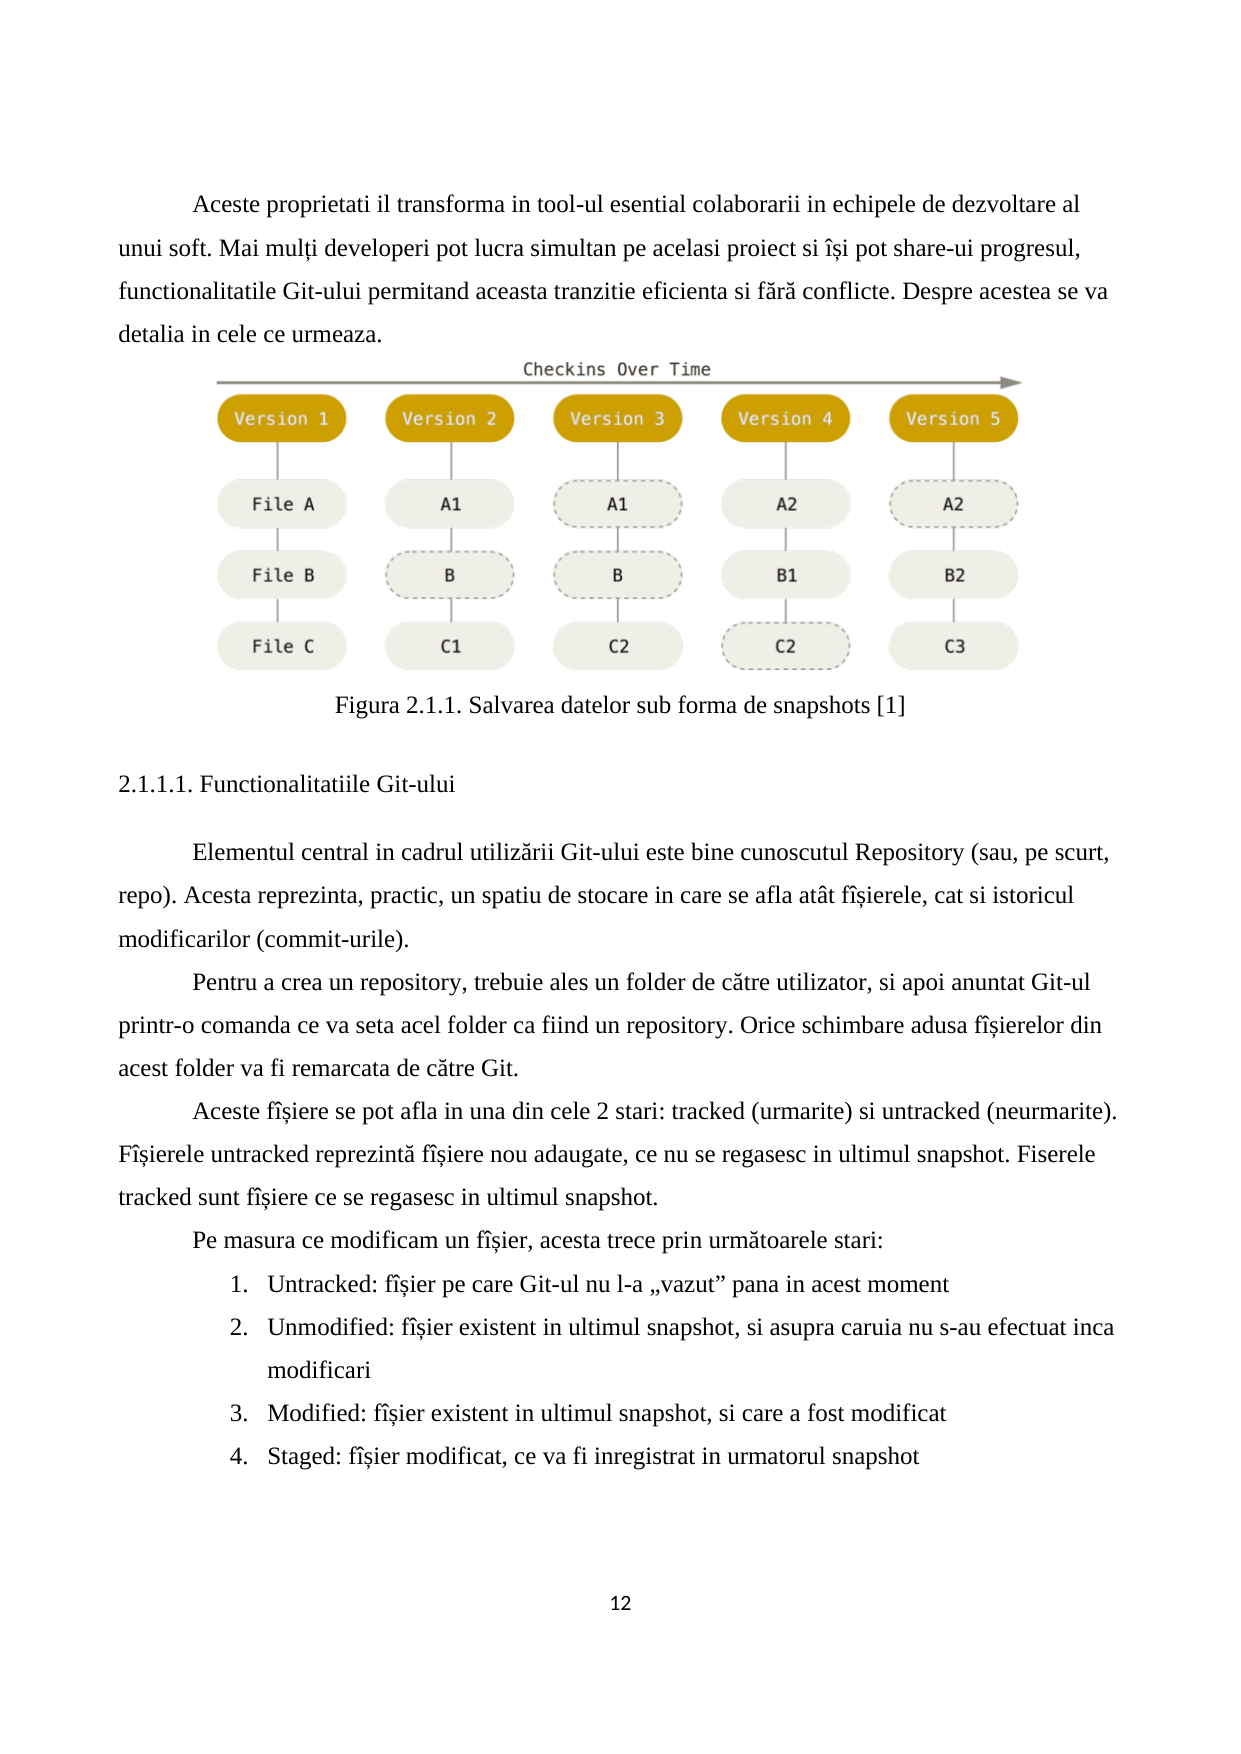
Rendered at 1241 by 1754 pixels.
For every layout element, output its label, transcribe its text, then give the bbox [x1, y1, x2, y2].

text Figura 2.1.1. Salvarea datelor sub forma de snapshots [1] [118, 691, 1122, 719]
list Untracked: fîșier pe care Git-ul nu l-a „vazut” pana in acest moment [229, 1269, 1122, 1297]
text Elementul central in cadrul utilizării Git-ului este bine cunoscutul Repository (sau, pe scurt, repo). Acesta reprezinta, practic, un spatiu de stocare in care se afla atât fîșierele, cat si istoricul modificarilor (commit-urile). [118, 837, 1122, 952]
text Aceste proprietati il transforma in tool-ul esential colaborarii in echipele de dezvoltare al unui soft. Mai mulți developeri pot lucra simultan pe acelasi proiect si își pot share-ui progresul, functionalitatile Git-ului permitand aceasta tranzitie eficienta si fără conflicte. Despre acestea se va detalia in cele ce urmeaza. [118, 189, 1122, 348]
text 2.1.1.1. Functionalitatiile Git-ului [118, 769, 1122, 798]
text Aceste fîșiere se pot afla in una din cele 2 stari: tracked (urmarite) si untracked (neurmarite). Fîșierele untracked reprezintă fîșiere nou adaugate, ce nu se regasesc in ultimul snapshot. Fiserele tracked sunt fîșiere ce se regasesc in ultimul snapshot. [118, 1096, 1122, 1211]
list Modified: fîșier existent in ultimul snapshot, si care a fost modificat [229, 1398, 1122, 1427]
text Pe masura ce modificam un fîșier, acesta trece prin următoarele stari: [118, 1226, 1122, 1254]
list Staged: fîșier modificat, ce va fi inregistrat in urmatorul snapshot [229, 1441, 1122, 1470]
picture [216, 362, 1024, 670]
text Pentru a crea un repository, trebuie ales un folder de către utilizator, si apoi anuntat Git-ul printr-o comanda ce va seta acel folder ca fiind un repository. Orice schimbare adusa fîșierelor din acest folder va fi remarcata de către Git. [118, 967, 1122, 1082]
list Unmodified: fîșier existent in ultimul snapshot, si asupra caruia nu s-au efectuat inca modificari [229, 1312, 1122, 1384]
